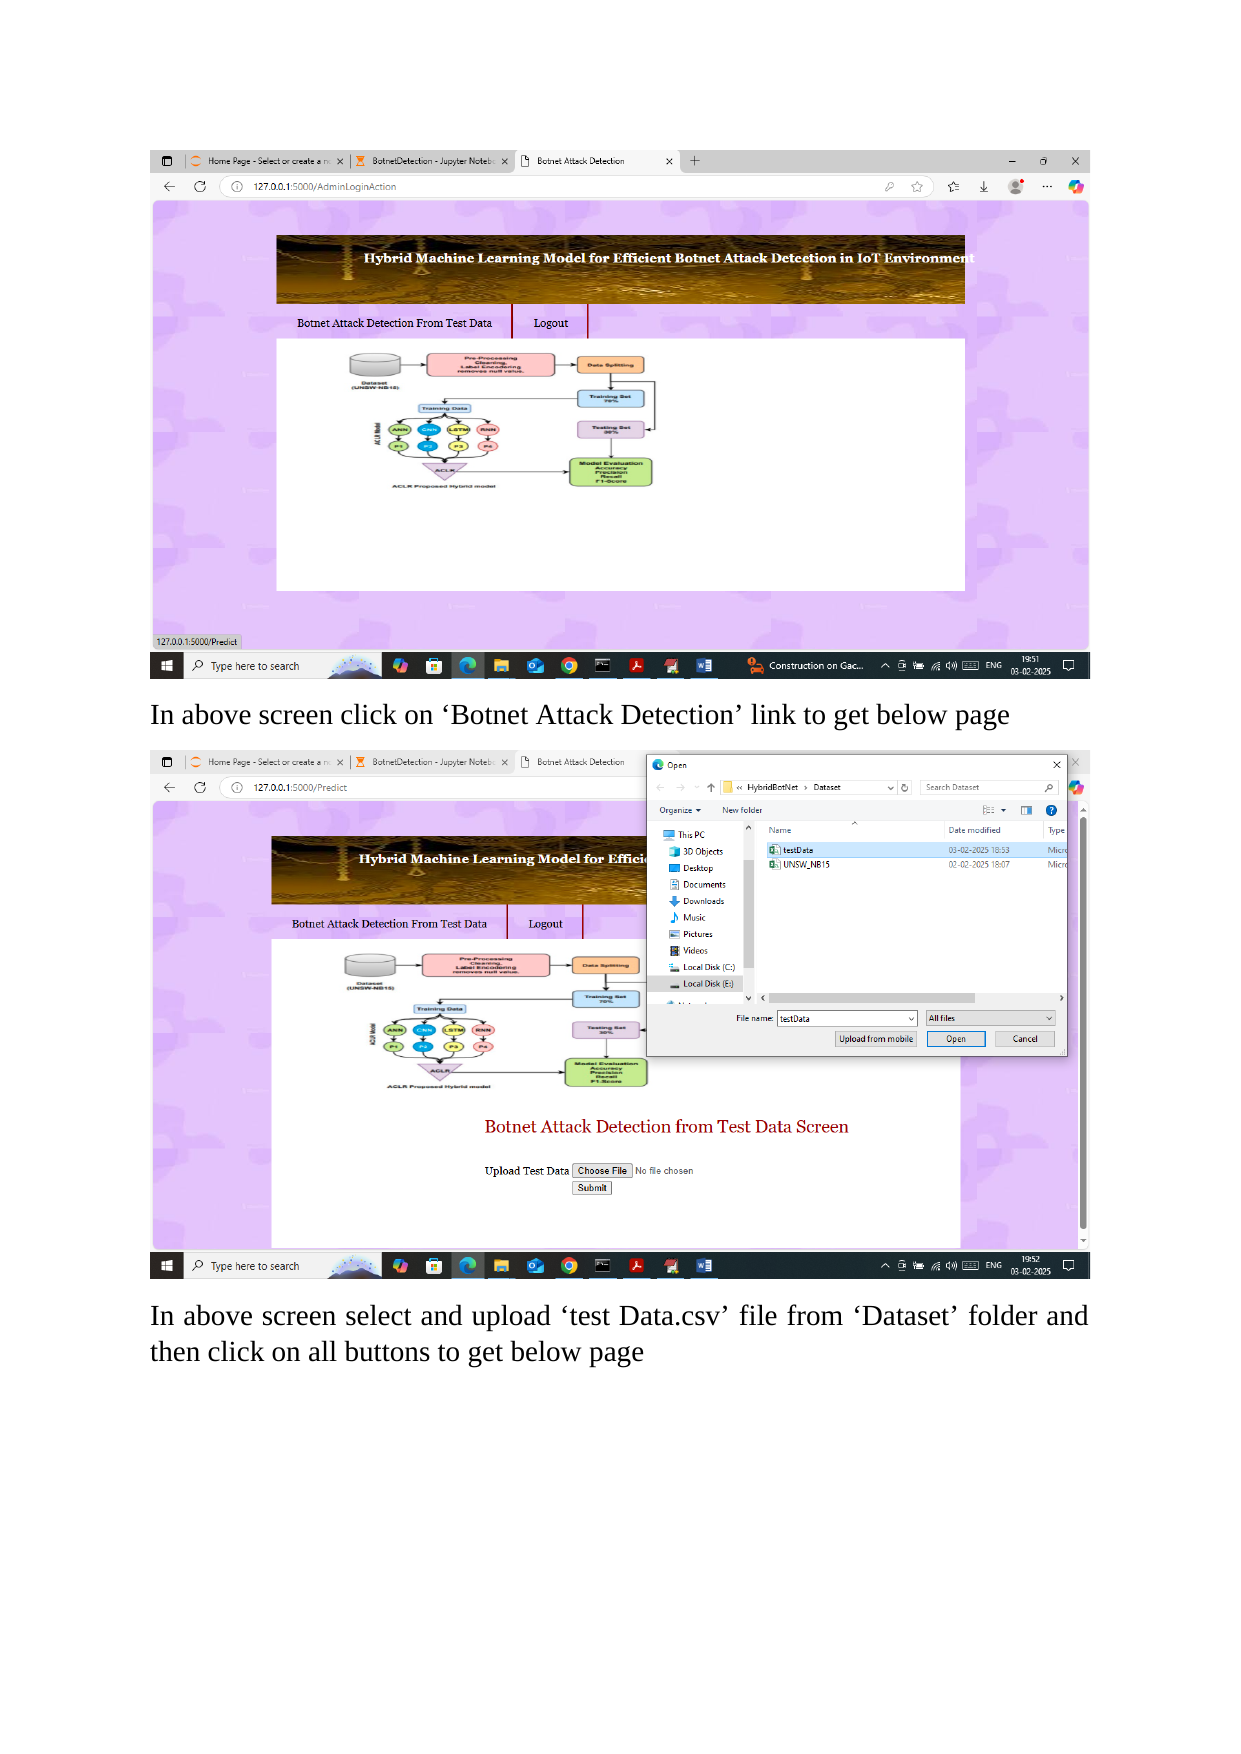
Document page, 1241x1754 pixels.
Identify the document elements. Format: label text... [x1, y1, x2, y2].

picture [150, 750, 1091, 1279]
picture [150, 150, 1091, 679]
text In above screen click on ‘Botnet Attack Detection’ link to get below page [150, 697, 1090, 731]
text In above screen select and upload ‘test Data.csv’ file from ‘Dataset’ folder and then click on all buttons to get below page [150, 1298, 1090, 1367]
